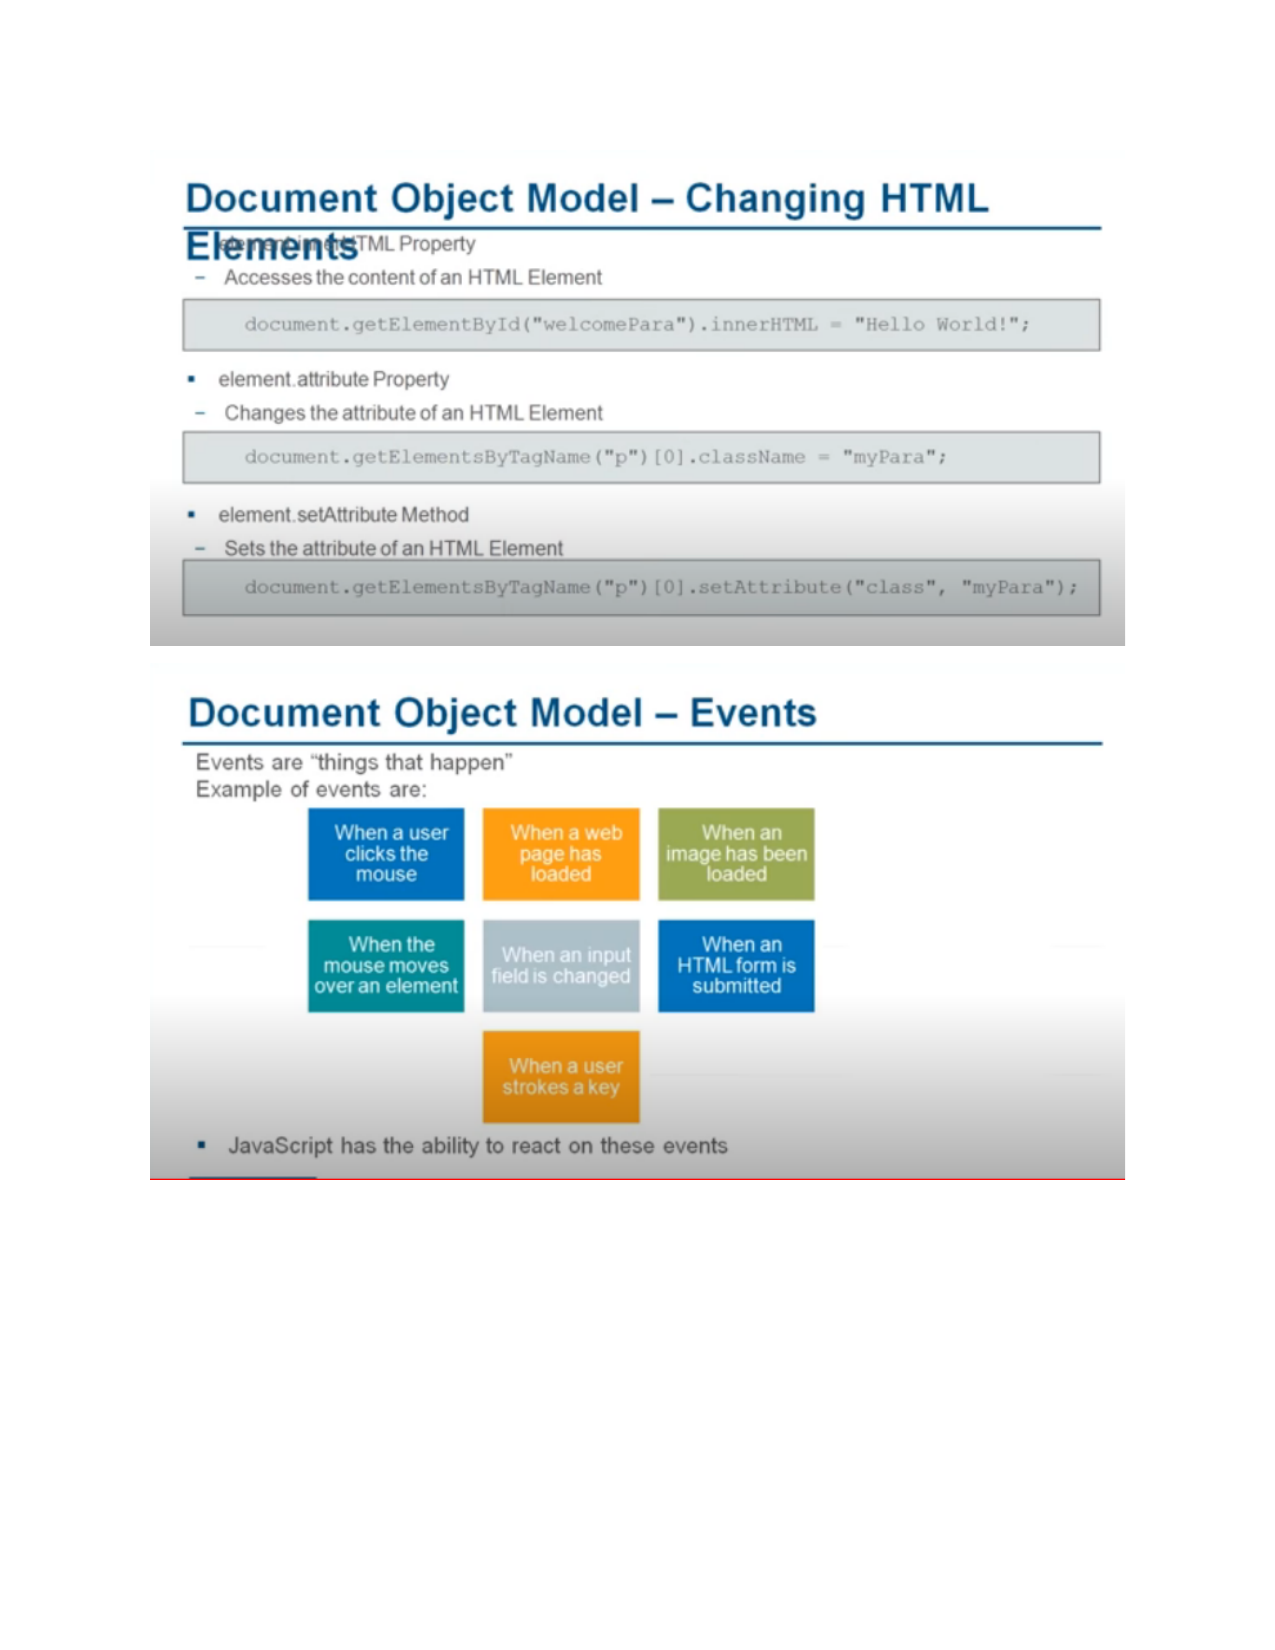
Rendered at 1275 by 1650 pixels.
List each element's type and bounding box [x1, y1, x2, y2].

picture [150, 150, 1125, 646]
picture [150, 663, 1125, 1180]
